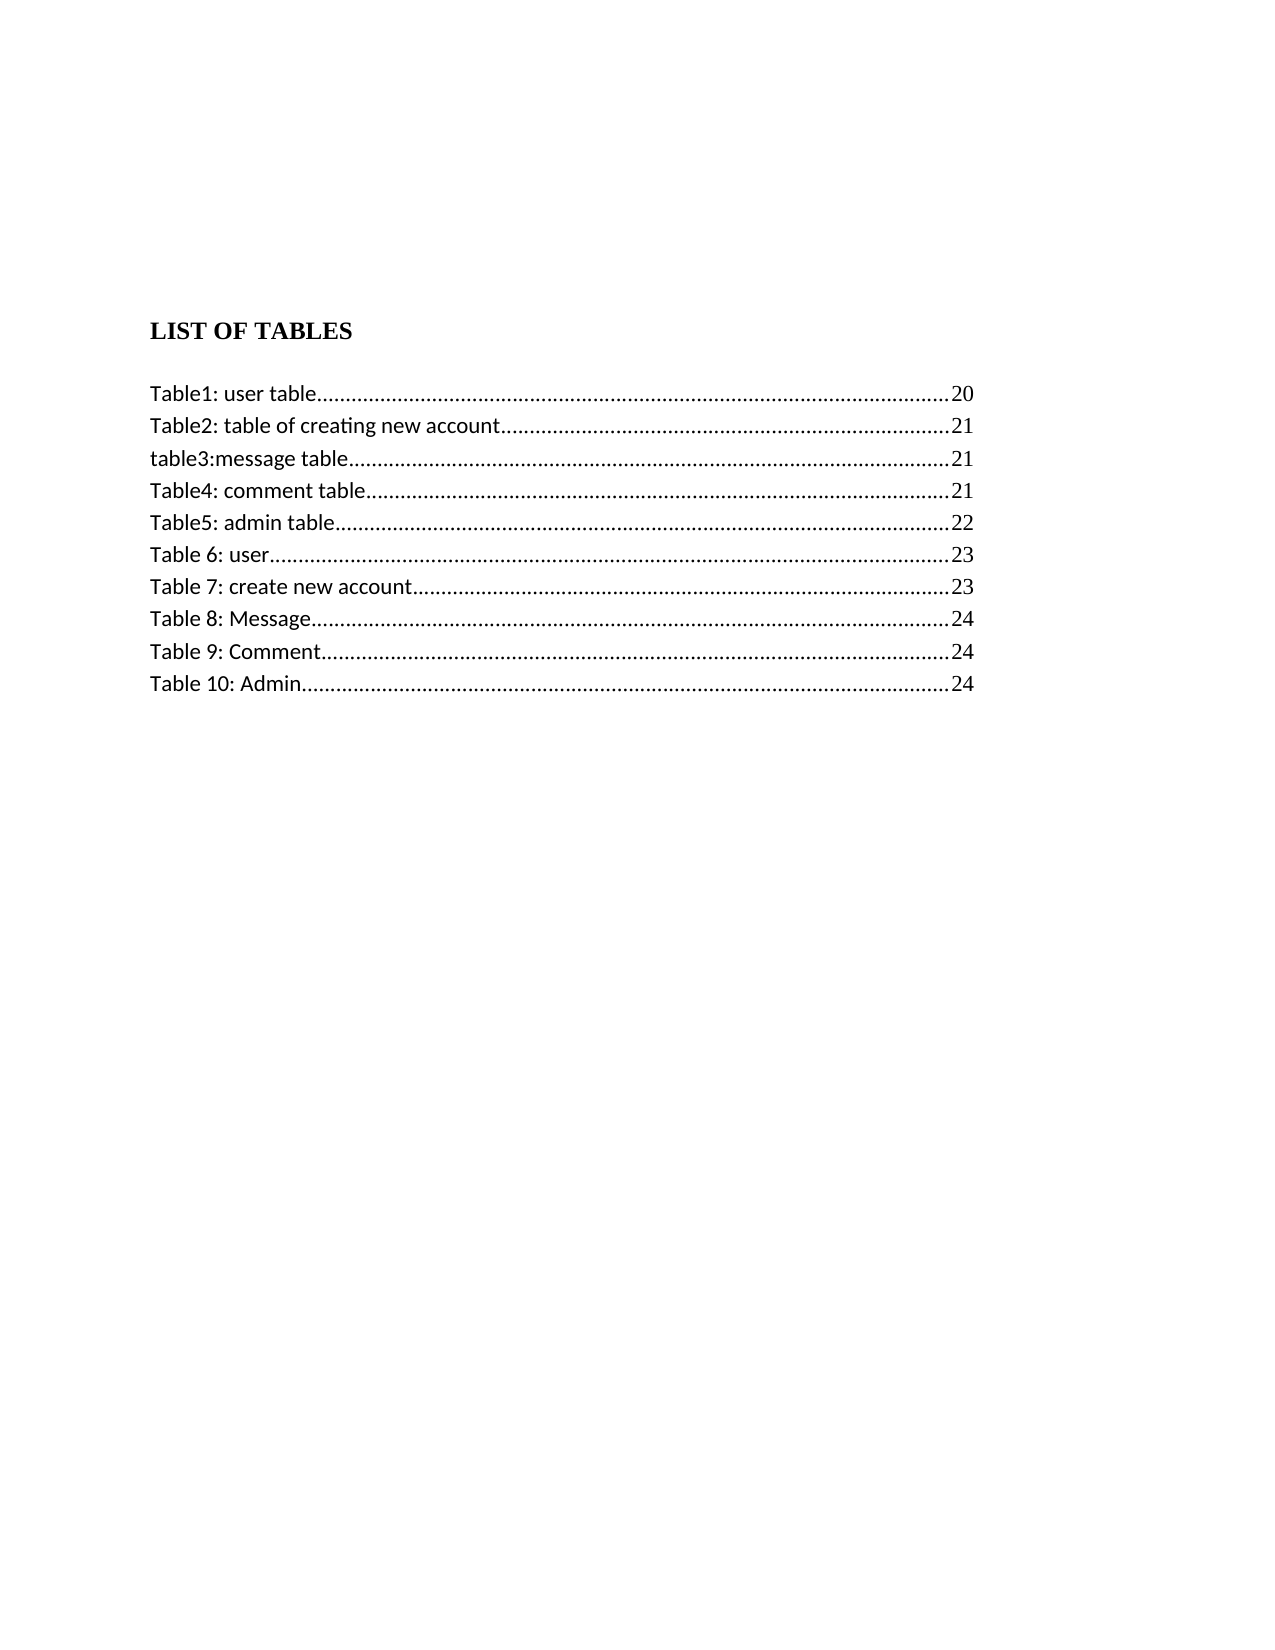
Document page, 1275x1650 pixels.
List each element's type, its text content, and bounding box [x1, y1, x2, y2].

text Table 6: user 23 [150, 540, 1125, 568]
text Table 9: Comment 24 [150, 637, 1125, 665]
text Table1: user table 20 [150, 379, 1125, 407]
text table3:message table 21 [150, 444, 1125, 472]
text Table4: comment table 21 [150, 476, 1125, 504]
text Table2: table of creating new account 21 [150, 411, 1125, 439]
subtitle LIST OF TABLES [150, 316, 1125, 345]
text Table5: admin table 22 [150, 508, 1125, 536]
text Table 7: create new account 23 [150, 572, 1125, 600]
text Table 8: Message 24 [150, 604, 1125, 633]
text Table 10: Admin 24 [150, 669, 1125, 697]
